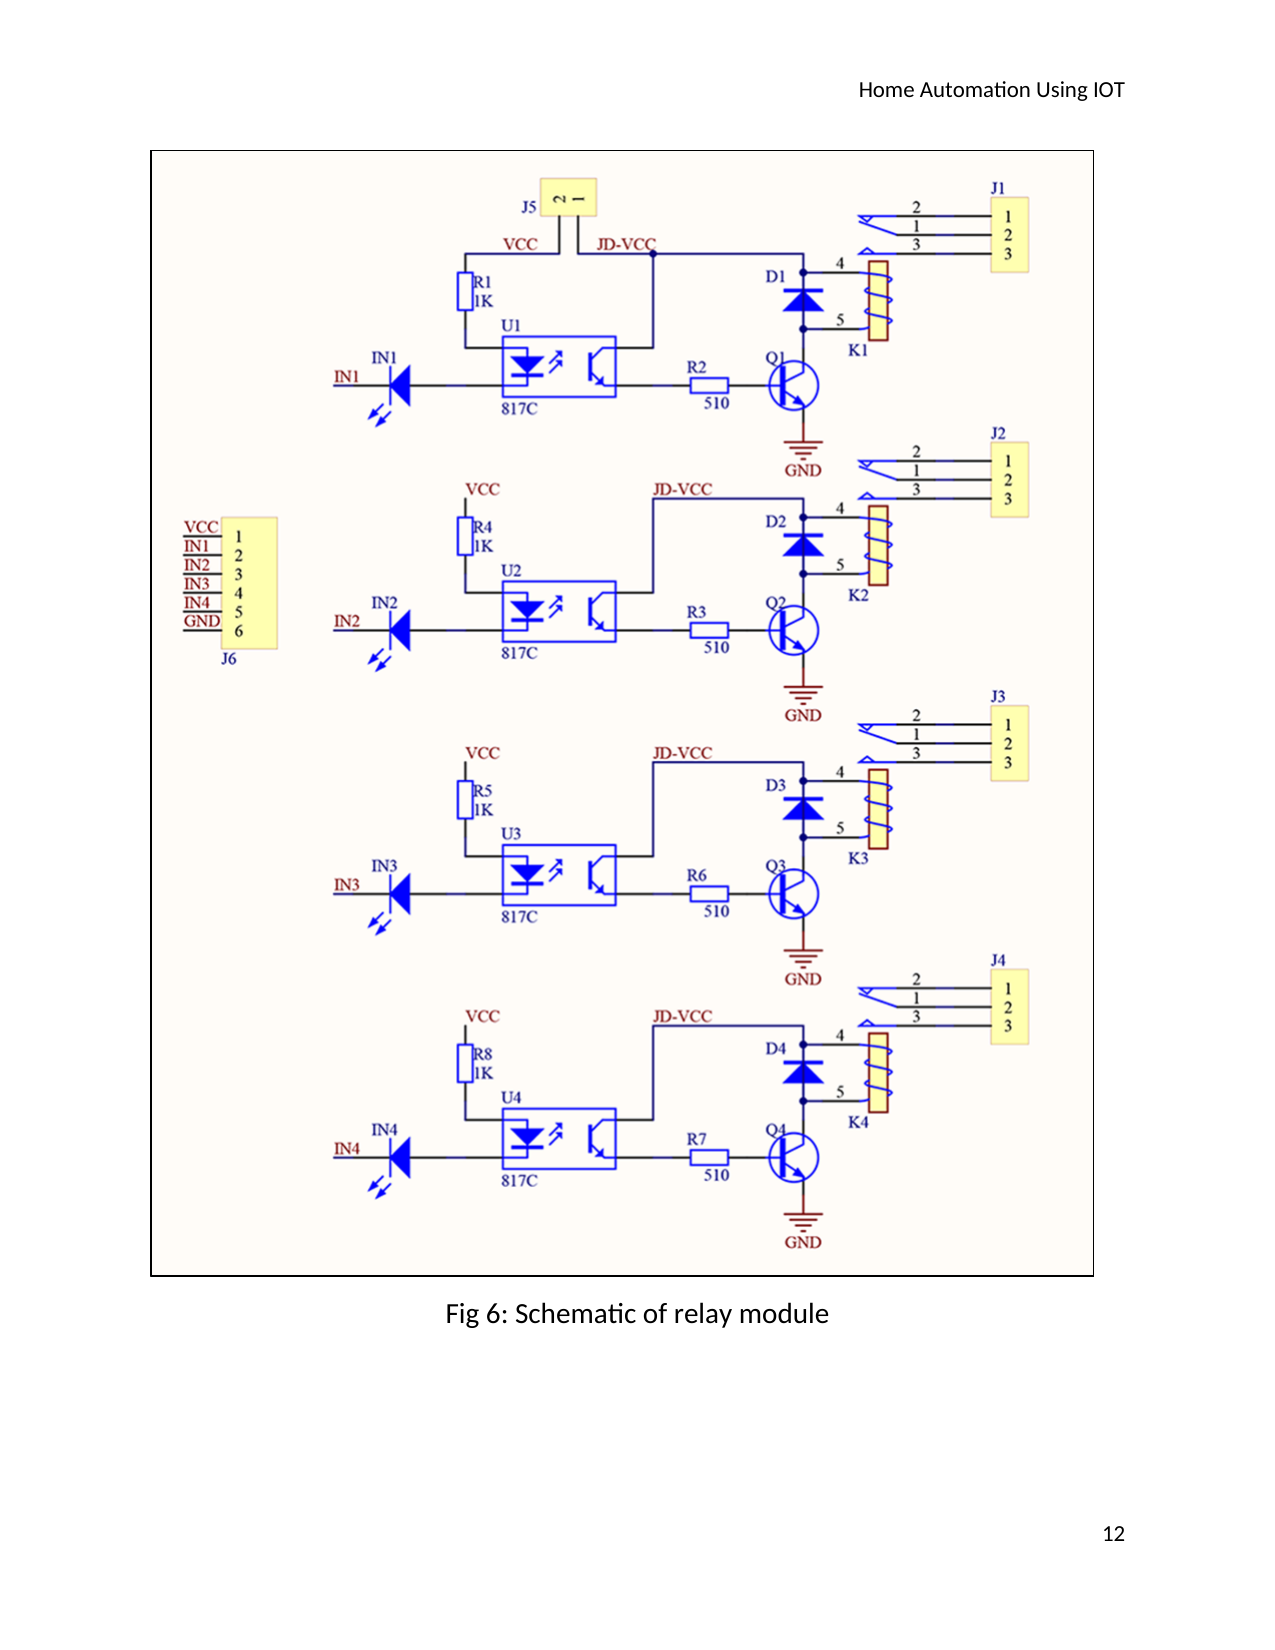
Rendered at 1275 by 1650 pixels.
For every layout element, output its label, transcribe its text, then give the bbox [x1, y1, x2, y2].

text Fig 6: Schematic of relay module [150, 1295, 1125, 1331]
picture [150, 150, 1094, 1277]
